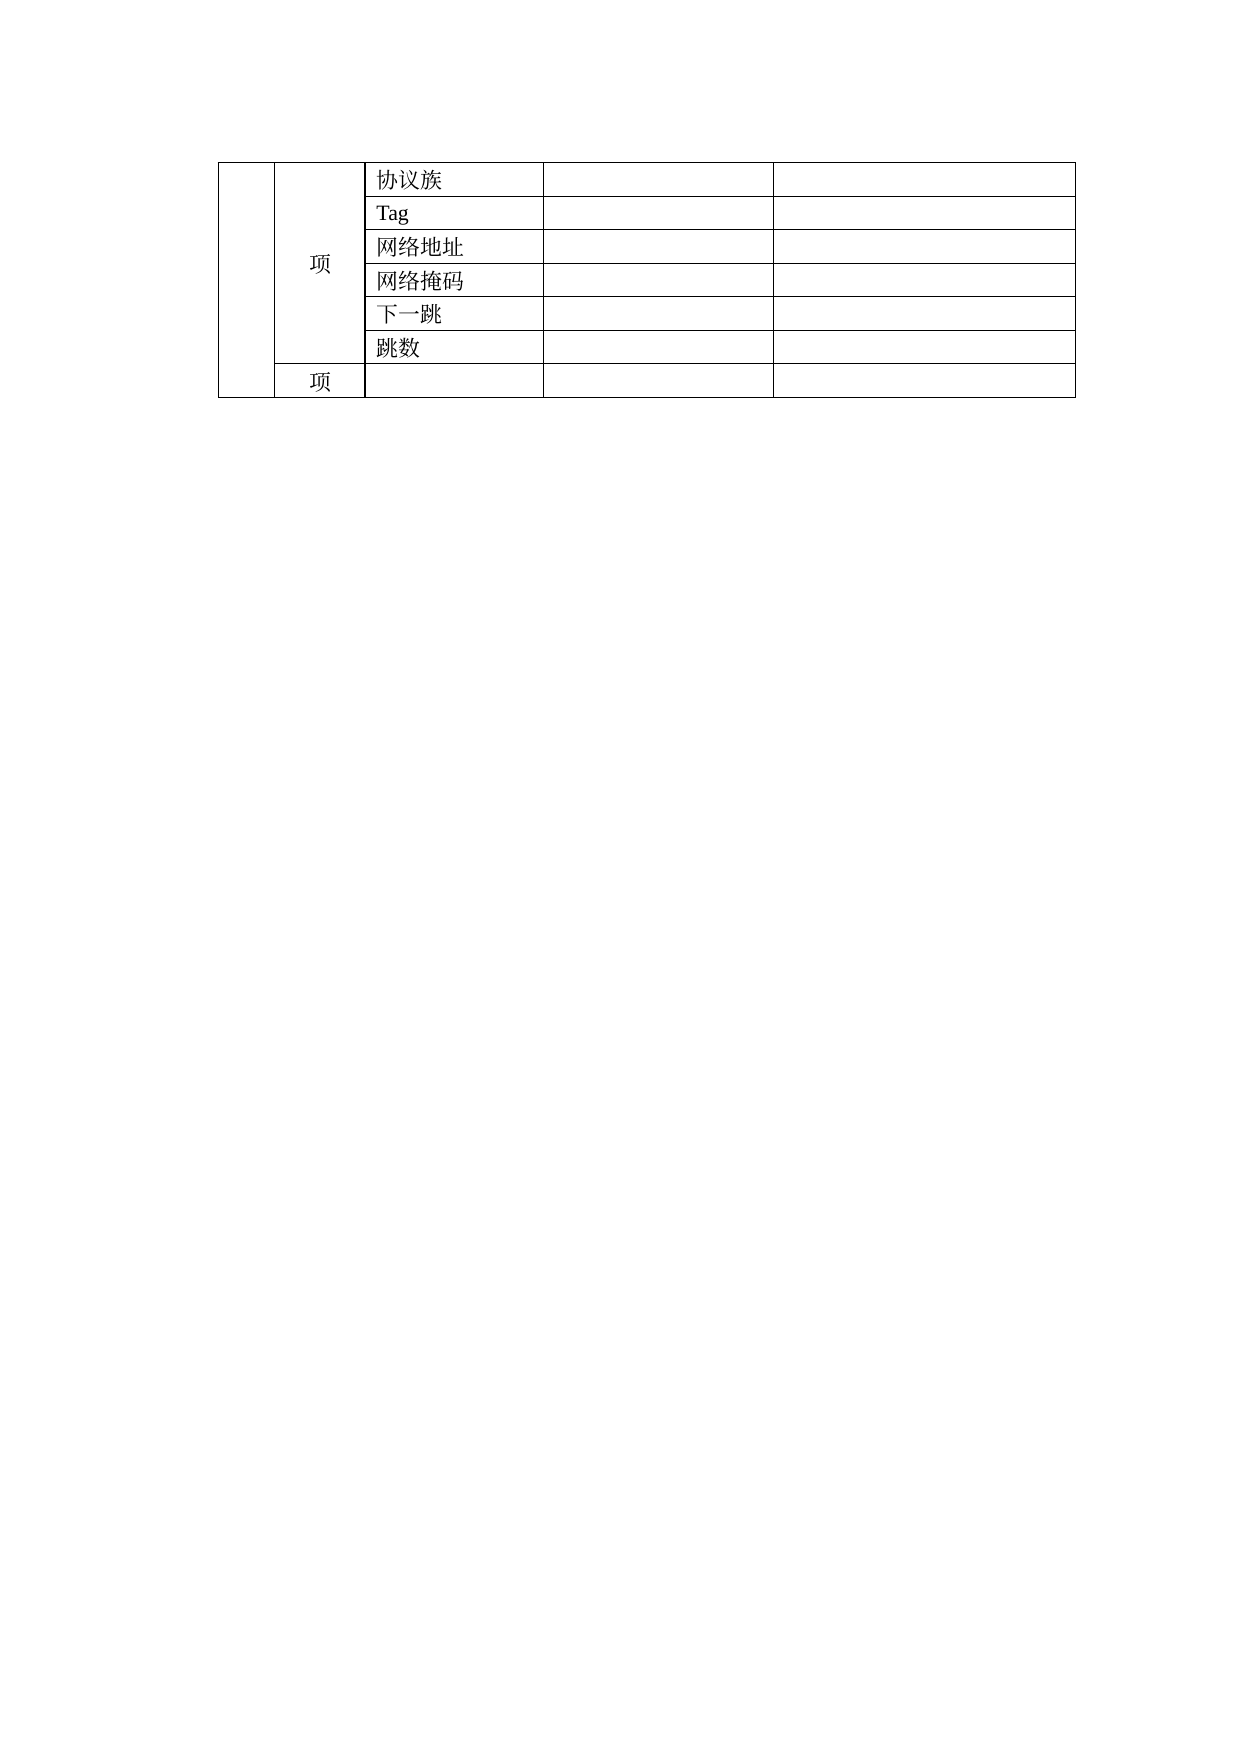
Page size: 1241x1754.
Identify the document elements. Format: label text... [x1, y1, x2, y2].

table_cell 项 [275, 163, 364, 363]
table_cell 网络地址 [366, 230, 543, 263]
table_cell [366, 364, 543, 397]
table_cell 项 [275, 364, 364, 397]
table_cell Tag [366, 197, 543, 229]
table_cell 跳数 [366, 331, 543, 363]
table_cell [544, 364, 773, 397]
table_cell [544, 297, 773, 330]
table_cell [544, 163, 773, 196]
table_cell [774, 230, 1075, 263]
table_cell [774, 364, 1075, 397]
table_cell [774, 264, 1075, 296]
table_cell 协议族 [366, 163, 543, 196]
table_cell [544, 197, 773, 229]
table_cell [774, 331, 1075, 363]
table_cell 网络掩码 [366, 264, 543, 296]
table_cell [774, 197, 1075, 229]
table_cell [544, 331, 773, 363]
table_cell 下一跳 [366, 297, 543, 330]
table_cell [544, 264, 773, 296]
table_cell [544, 230, 773, 263]
table_cell [774, 297, 1075, 330]
table_cell [774, 163, 1075, 196]
